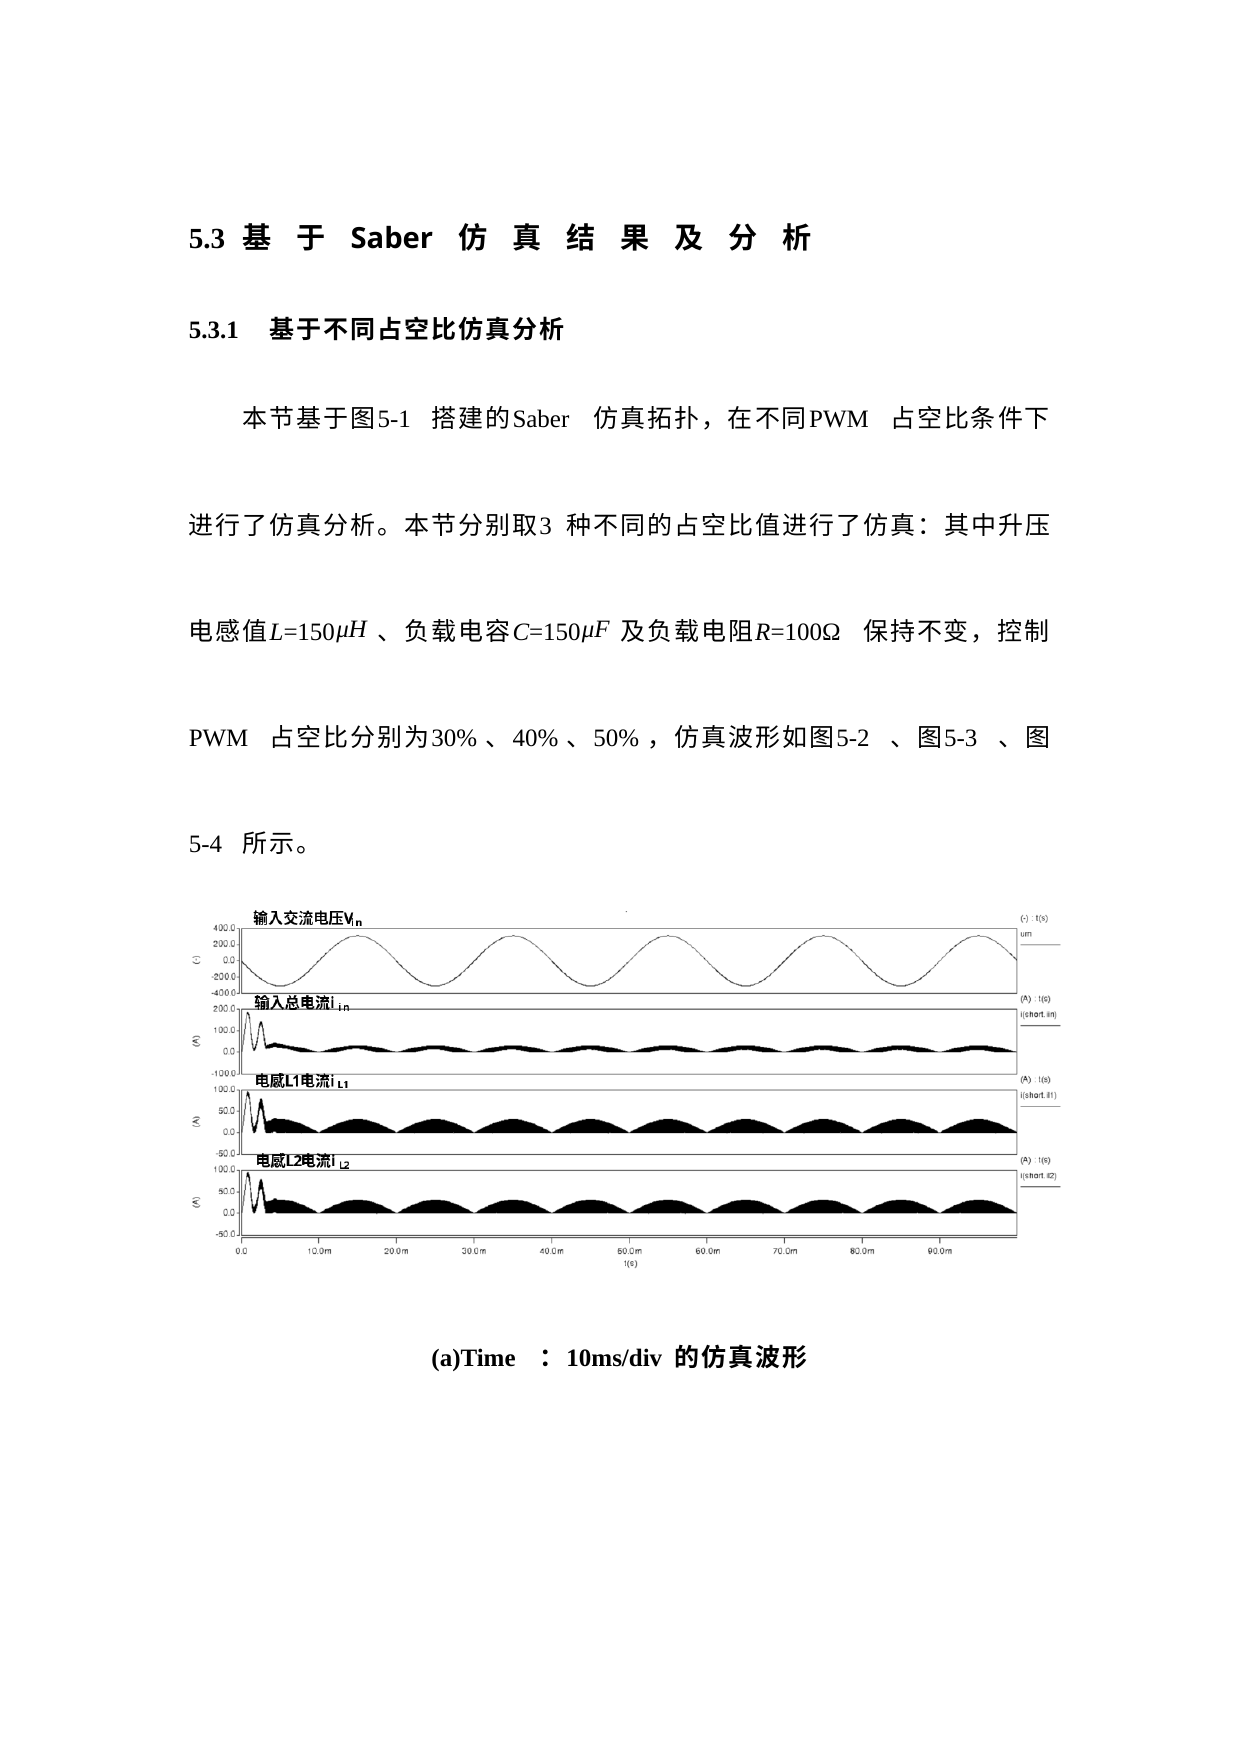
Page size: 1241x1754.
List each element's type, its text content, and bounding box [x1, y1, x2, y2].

text (a)Time：10ms/div的仿真波形 [188, 896, 1052, 1391]
text 本节基于图5-1搭建的Saber仿真拓扑，在不同PWM占空比条件下进行了仿真分析。本节分别取3种不同的占空比值进行了仿真：其中升压电感值L=150、负载电容C=150及负载电阻R=100Ω保持不变，控制PWM占空比分别为30%、40%、50%，仿真波形如图5-2、图5-3、图5-4所示。 [188, 382, 1052, 877]
text 5.3 基于Saber仿真结果及分析 [188, 201, 1052, 272]
text 5.3.1 基于不同占空比仿真分析 [188, 293, 1052, 363]
